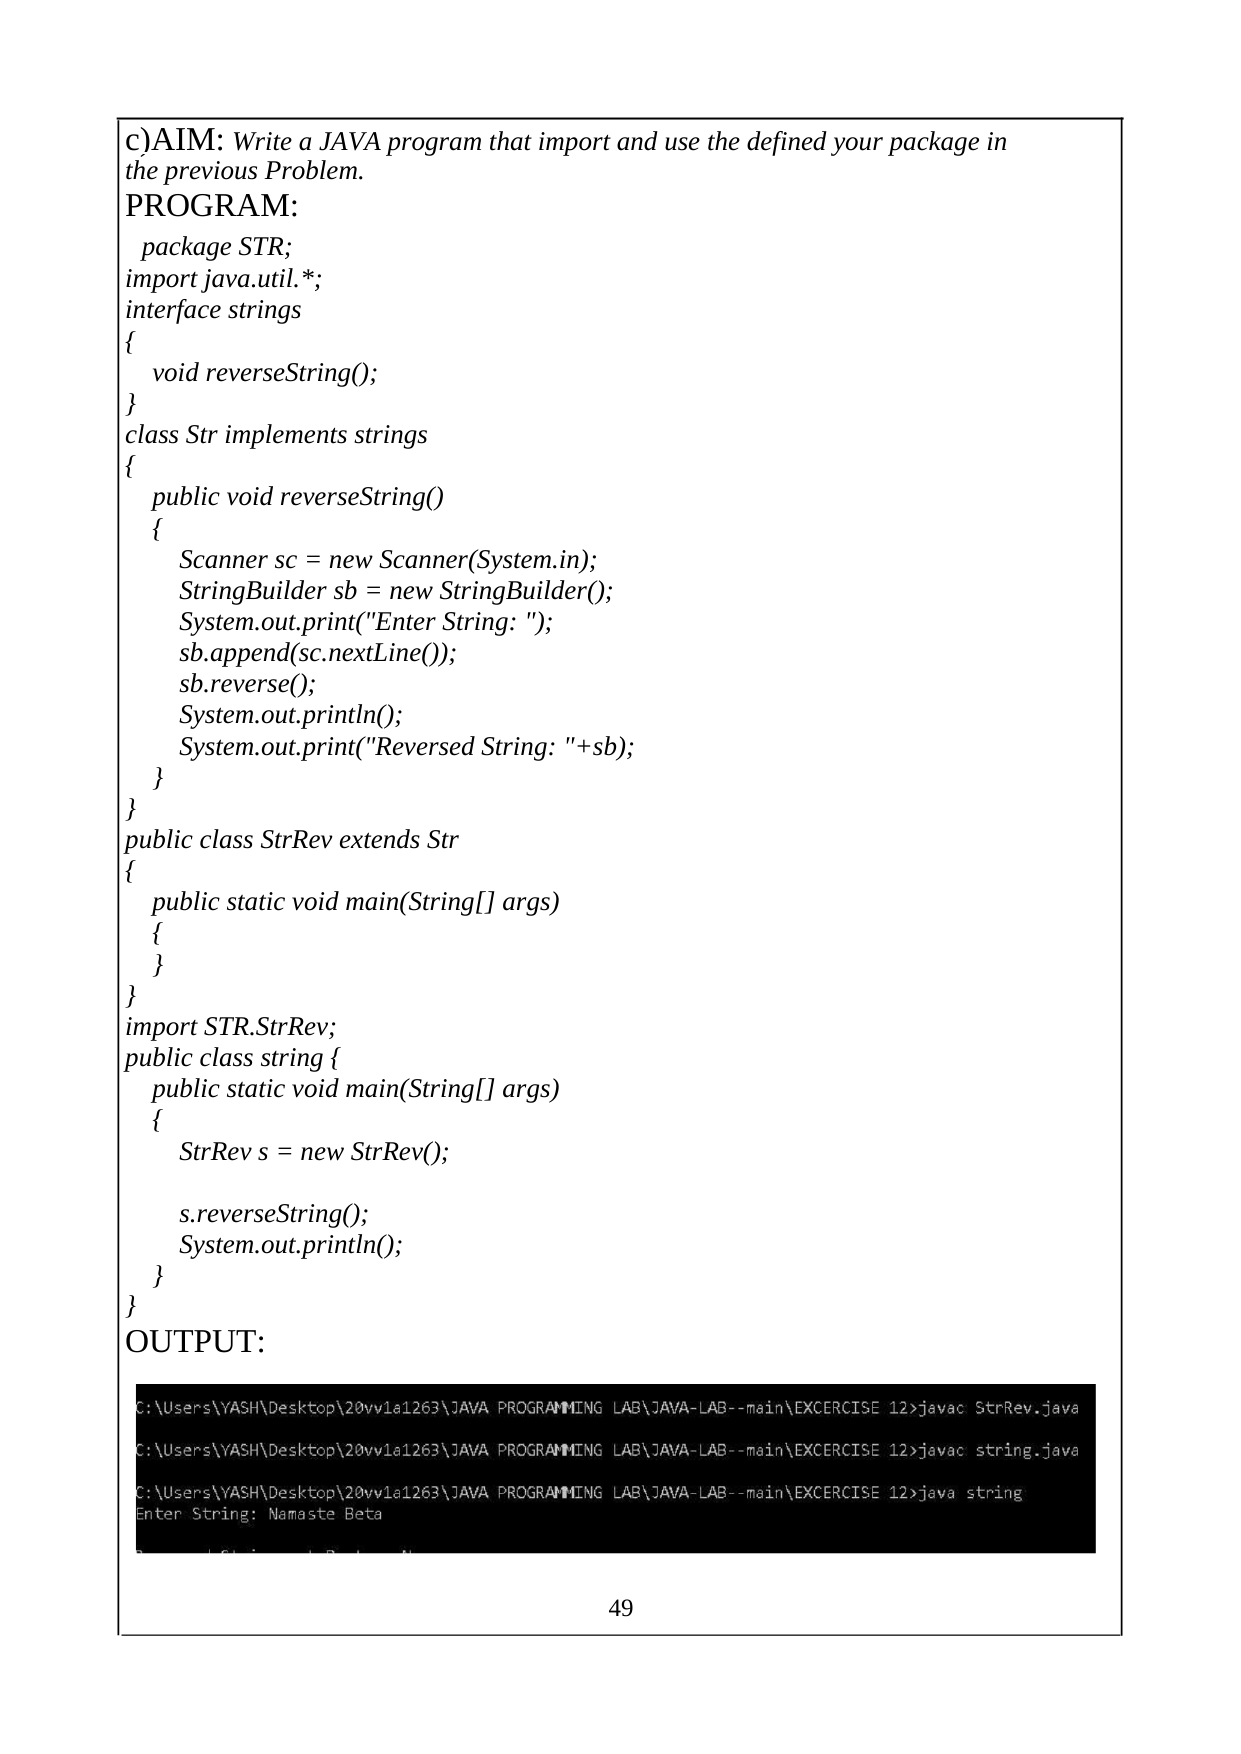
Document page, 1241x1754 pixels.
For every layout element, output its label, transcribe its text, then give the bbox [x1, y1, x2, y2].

text } [152, 761, 1090, 792]
text import STR.StrRev; [125, 1010, 1090, 1041]
text } [125, 387, 1090, 418]
text StrRev s = new StrRev(); [179, 1134, 1090, 1166]
text System.out.print("Reversed String: "+sb); [179, 730, 1090, 761]
text } [125, 792, 1090, 823]
text System.out.println(); [179, 698, 1090, 730]
text c)AIM: Write a JAVA program that import and use the defined your package in the previous Problem. [125, 123, 1042, 185]
text } [152, 948, 1090, 979]
text PROGRAM: [125, 186, 1090, 224]
text public static void main(String[] args) [152, 885, 1090, 917]
text package STR; [142, 230, 1090, 261]
text { [125, 854, 1090, 885]
text sb.append(sc.nextLine()); [179, 636, 1090, 667]
text Scanner sc = new Scanner(System.in); [179, 543, 1090, 574]
text public void reverseString() [152, 481, 1090, 512]
text } [125, 979, 1090, 1010]
text 49 [125, 1593, 1117, 1622]
text { [152, 512, 1090, 543]
picture [116, 117, 1124, 1636]
text System.out.println(); [179, 1228, 1090, 1259]
text void reverseString(); [152, 356, 1090, 387]
text public static void main(String[] args) [152, 1072, 1090, 1103]
text System.out.print("Enter String: "); [179, 605, 1090, 636]
text class Str implements strings [125, 418, 1090, 449]
text import java.util.*; [125, 262, 1090, 294]
text sb.reverse(); [179, 667, 1090, 698]
text interface strings [125, 294, 1090, 325]
text StringBuilder sb = new StringBuilder(); [179, 574, 1090, 605]
text { [152, 1103, 1090, 1134]
text public class StrRev extends Str [125, 823, 1090, 854]
text { [125, 325, 1090, 356]
text s.reverseString(); [179, 1197, 1090, 1228]
text OUTPUT: [125, 1321, 1090, 1359]
text { [152, 917, 1090, 948]
text { [125, 449, 1090, 481]
text } [125, 1290, 1090, 1321]
text public class string { [125, 1041, 1090, 1072]
text } [152, 1259, 1090, 1290]
